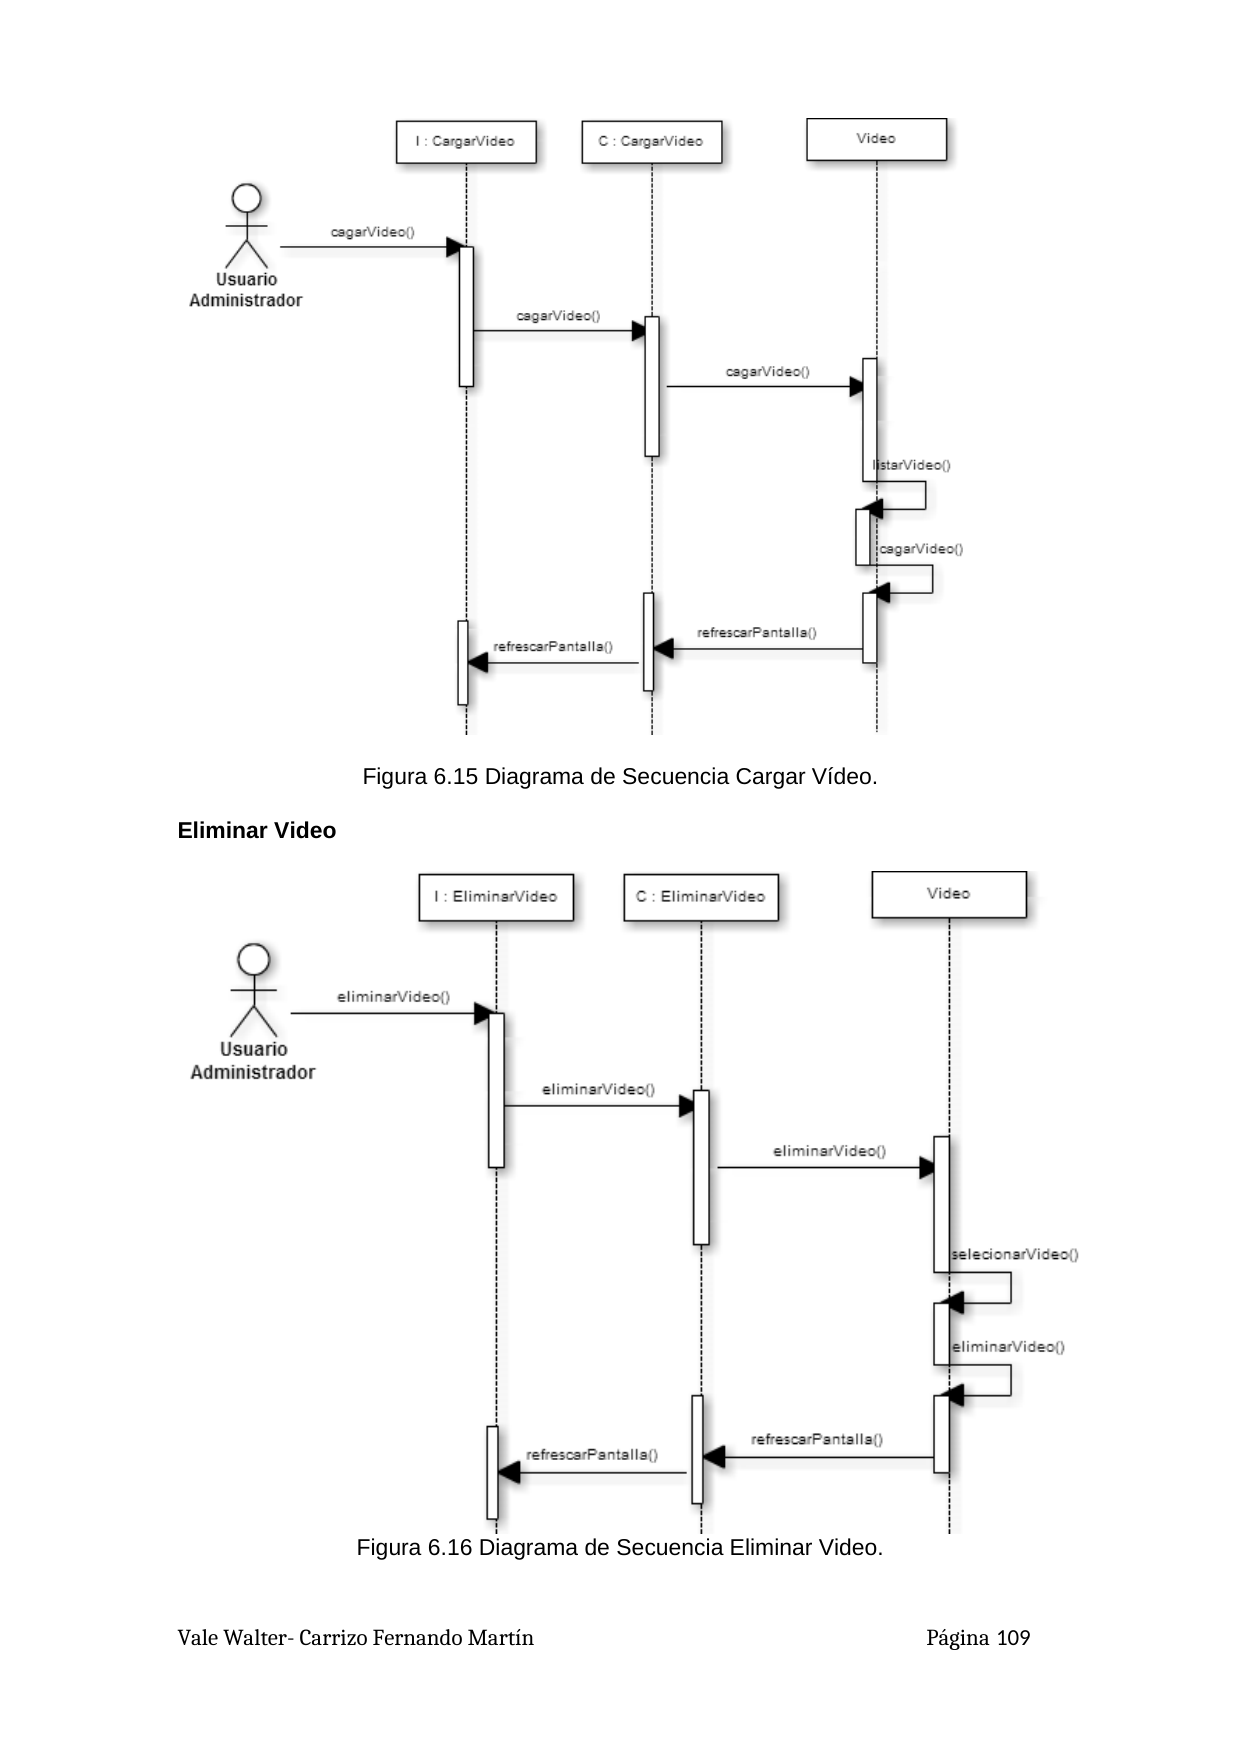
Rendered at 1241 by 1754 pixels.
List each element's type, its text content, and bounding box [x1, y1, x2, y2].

text Figura 6.15 Diagrama de Secuencia Cargar Vídeo. [177, 763, 1063, 789]
text Eliminar Video [177, 817, 1063, 843]
picture [177, 118, 1008, 735]
text Figura 6.16 Diagrama de Secuencia Eliminar Video. [177, 1534, 1063, 1560]
picture [177, 871, 1083, 1534]
